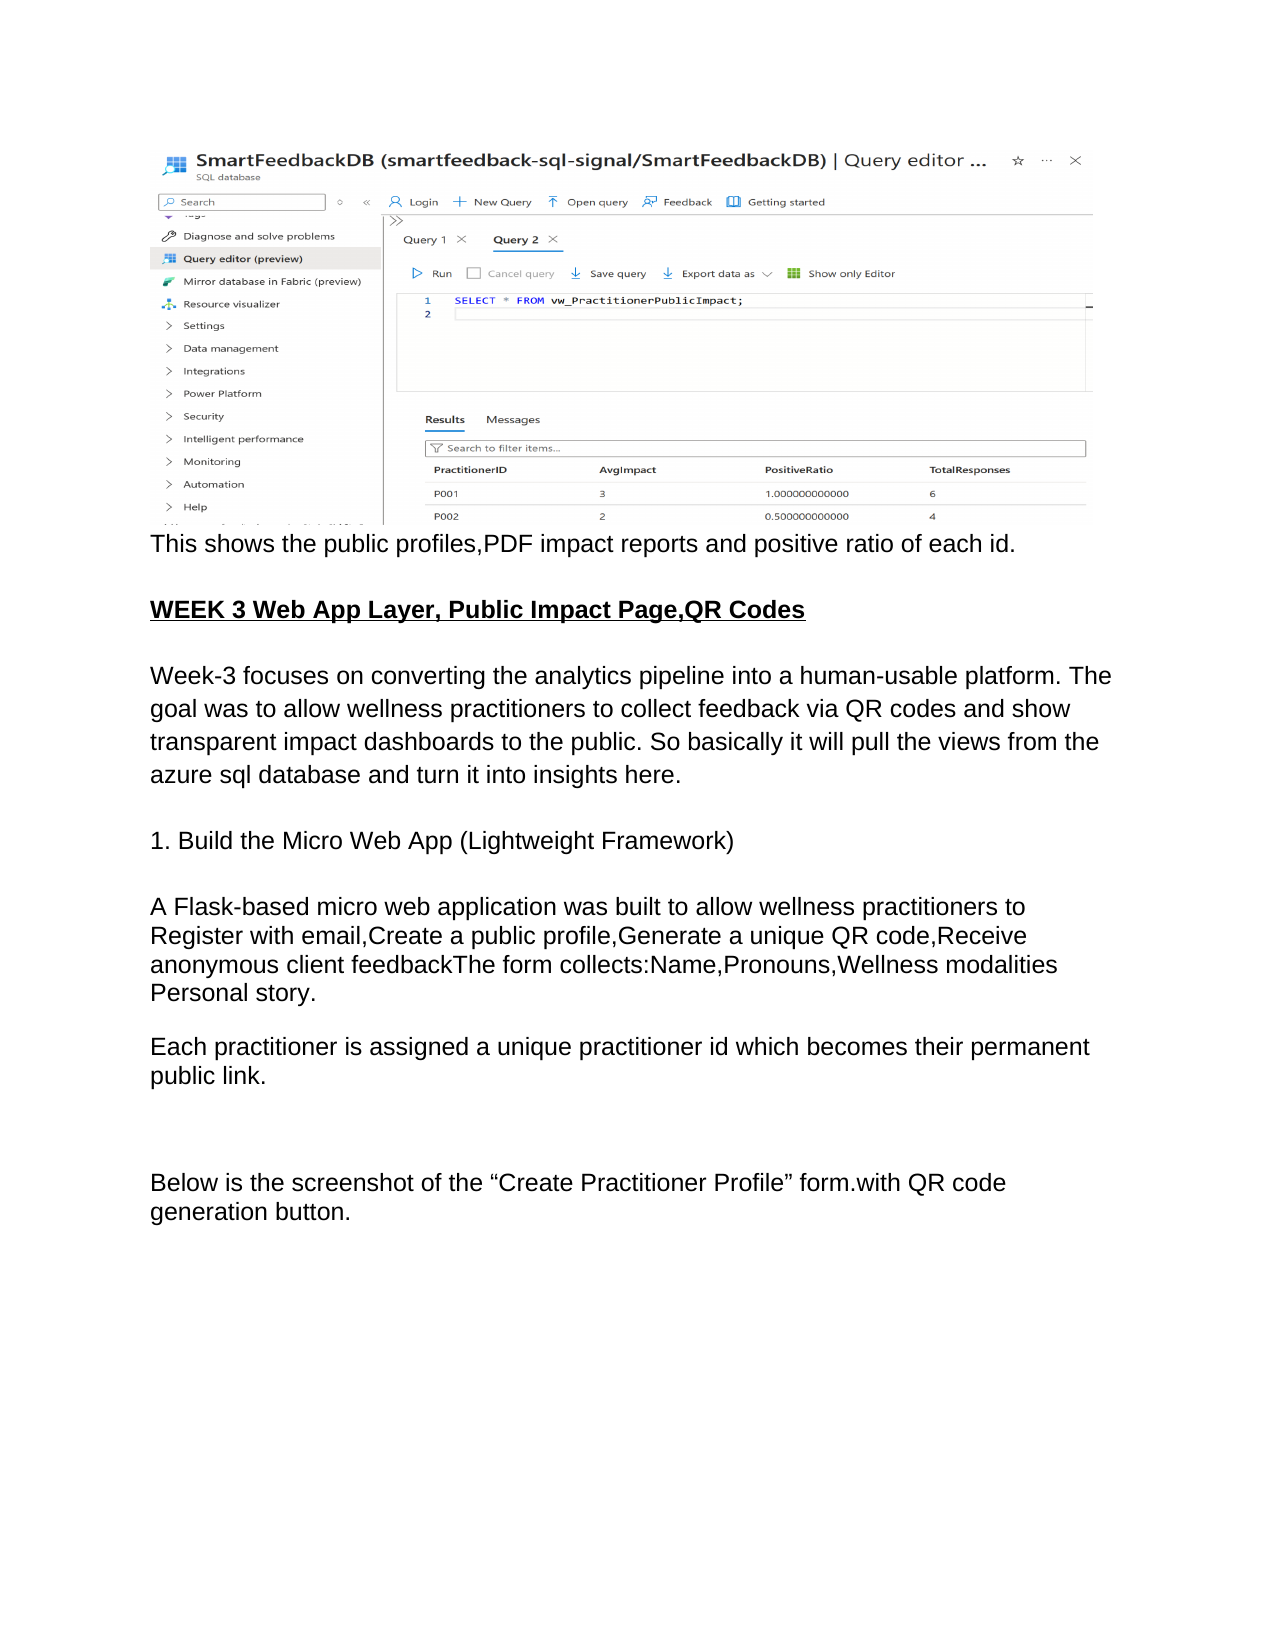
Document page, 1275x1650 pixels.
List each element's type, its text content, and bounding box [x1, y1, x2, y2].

text Each practitioner is assigned a unique practitioner id which becomes their permanent public link. [150, 1032, 1125, 1089]
text This shows the public profiles,PDF impact reports and positive ratio of each id. [150, 529, 1125, 558]
text Week-3 focuses on converting the analytics pipeline into a human-usable platform. The goal was to allow wellness practitioners to collect feedback via QR codes and show transparent impact dashboards to the public. So basically it will pull the views from the azure sql database and turn it into insights here. [150, 661, 1125, 789]
picture [150, 150, 1093, 525]
text WEEK 3 Web App Layer, Public Impact Page,QR Codes [150, 595, 1125, 624]
text 1. Build the Micro Web App (Lightweight Framework) [150, 826, 1125, 855]
text A Flask-based micro web application was built to allow wellness practitioners to Register with email,Create a public profile,Generate a unique QR code,Receive anonymous client feedbackThe form collects:Name,Pronouns,Wellness modalities Personal story. [150, 892, 1125, 1007]
text Below is the screenshot of the “Create Practitioner Profile” form.with QR code generation button. [150, 1168, 1125, 1226]
